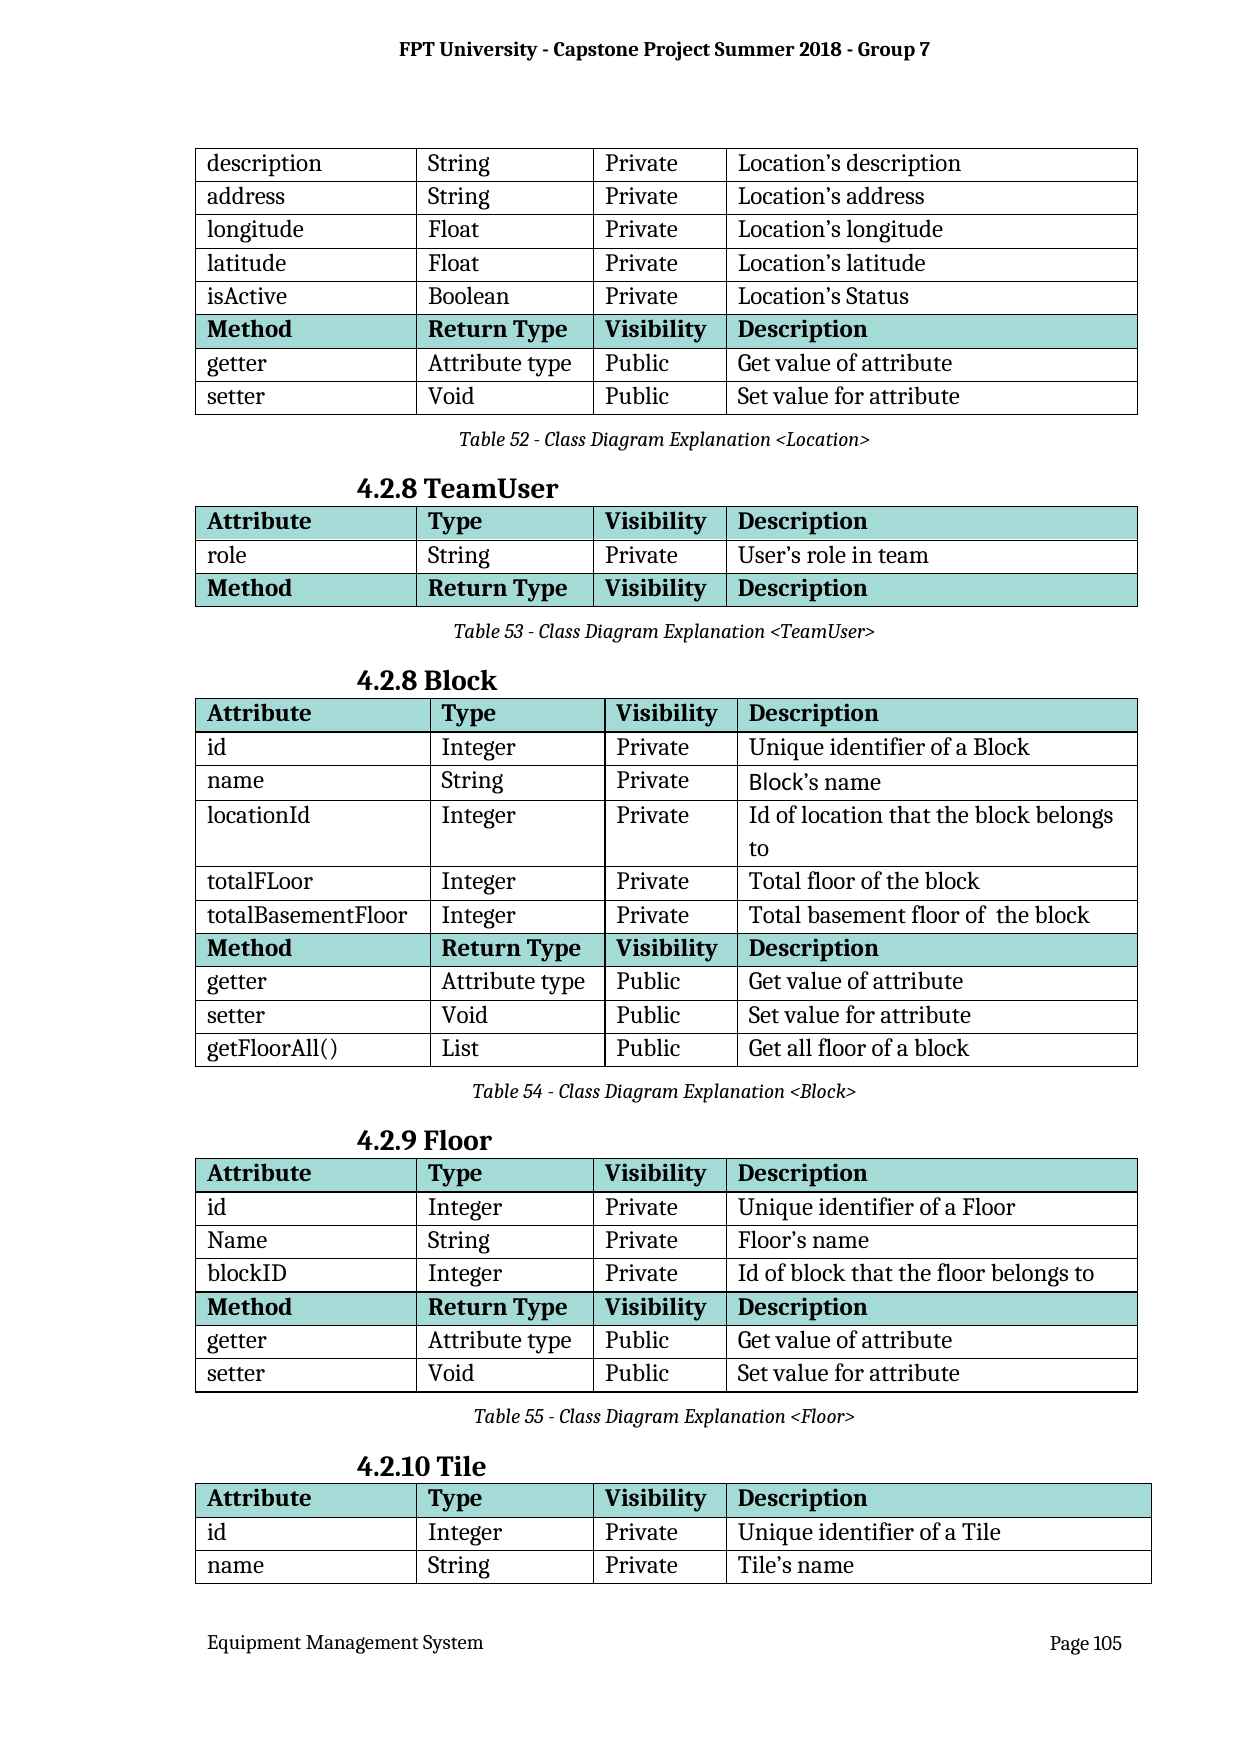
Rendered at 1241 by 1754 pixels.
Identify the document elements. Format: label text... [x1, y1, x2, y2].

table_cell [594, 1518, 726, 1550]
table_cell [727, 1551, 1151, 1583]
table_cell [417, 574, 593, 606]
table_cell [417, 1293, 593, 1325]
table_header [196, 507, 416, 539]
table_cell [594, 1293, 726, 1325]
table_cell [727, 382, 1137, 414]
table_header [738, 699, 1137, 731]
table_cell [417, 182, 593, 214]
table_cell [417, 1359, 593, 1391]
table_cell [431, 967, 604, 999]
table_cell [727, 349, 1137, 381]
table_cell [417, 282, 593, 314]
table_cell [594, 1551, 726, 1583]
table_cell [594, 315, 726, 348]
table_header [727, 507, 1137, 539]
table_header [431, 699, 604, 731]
text Table 55 - Class Diagram Explanation <Floor> [207, 1405, 1122, 1429]
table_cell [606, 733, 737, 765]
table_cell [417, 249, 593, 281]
text Table 52 - Class Diagram Explanation <Location> [207, 428, 1122, 452]
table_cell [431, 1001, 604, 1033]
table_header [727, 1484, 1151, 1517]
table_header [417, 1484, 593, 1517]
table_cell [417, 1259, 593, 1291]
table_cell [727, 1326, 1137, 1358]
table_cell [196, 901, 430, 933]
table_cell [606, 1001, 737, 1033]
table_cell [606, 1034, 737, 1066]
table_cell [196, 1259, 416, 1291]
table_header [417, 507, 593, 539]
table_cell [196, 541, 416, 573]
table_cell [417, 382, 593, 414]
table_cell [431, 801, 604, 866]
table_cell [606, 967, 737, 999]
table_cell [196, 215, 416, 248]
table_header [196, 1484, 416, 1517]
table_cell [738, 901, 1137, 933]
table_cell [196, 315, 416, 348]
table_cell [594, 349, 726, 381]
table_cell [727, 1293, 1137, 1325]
text Table 54 - Class Diagram Explanation <Block> [207, 1080, 1122, 1104]
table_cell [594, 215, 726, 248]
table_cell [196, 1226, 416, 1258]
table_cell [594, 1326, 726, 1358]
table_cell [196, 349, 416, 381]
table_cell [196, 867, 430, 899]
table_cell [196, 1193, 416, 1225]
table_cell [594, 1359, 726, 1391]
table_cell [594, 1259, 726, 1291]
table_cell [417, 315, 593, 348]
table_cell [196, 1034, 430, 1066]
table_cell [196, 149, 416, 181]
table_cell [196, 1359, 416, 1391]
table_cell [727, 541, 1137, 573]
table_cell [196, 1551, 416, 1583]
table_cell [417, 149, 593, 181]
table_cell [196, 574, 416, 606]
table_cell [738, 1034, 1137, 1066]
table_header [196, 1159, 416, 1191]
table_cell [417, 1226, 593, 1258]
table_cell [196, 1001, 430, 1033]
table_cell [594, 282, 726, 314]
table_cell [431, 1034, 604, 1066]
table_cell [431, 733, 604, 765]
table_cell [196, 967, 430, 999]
subtitle 4.2.8 TeamUser [357, 473, 1122, 506]
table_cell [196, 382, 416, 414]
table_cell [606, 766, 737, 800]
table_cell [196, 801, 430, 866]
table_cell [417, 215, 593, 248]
text Table 53 - Class Diagram Explanation <TeamUser> [207, 620, 1122, 644]
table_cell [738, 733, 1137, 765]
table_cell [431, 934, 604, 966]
subtitle 4.2.10 Tile [357, 1450, 1122, 1483]
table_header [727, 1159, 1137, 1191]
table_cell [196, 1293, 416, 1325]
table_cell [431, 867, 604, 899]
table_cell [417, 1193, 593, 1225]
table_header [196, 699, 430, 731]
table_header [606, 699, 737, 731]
subtitle 4.2.8 Block [357, 664, 1122, 698]
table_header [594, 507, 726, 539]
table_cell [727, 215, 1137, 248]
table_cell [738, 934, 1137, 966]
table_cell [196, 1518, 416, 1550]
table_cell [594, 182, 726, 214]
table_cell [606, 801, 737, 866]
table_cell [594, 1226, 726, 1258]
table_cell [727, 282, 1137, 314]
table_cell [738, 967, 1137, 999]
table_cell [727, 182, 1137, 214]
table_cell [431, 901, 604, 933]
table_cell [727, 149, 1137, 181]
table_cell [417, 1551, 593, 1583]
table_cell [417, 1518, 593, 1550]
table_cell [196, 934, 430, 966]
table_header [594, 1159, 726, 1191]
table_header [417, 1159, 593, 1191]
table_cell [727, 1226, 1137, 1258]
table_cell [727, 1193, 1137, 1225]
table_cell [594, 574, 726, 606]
subtitle 4.2.9 Floor [357, 1124, 1122, 1158]
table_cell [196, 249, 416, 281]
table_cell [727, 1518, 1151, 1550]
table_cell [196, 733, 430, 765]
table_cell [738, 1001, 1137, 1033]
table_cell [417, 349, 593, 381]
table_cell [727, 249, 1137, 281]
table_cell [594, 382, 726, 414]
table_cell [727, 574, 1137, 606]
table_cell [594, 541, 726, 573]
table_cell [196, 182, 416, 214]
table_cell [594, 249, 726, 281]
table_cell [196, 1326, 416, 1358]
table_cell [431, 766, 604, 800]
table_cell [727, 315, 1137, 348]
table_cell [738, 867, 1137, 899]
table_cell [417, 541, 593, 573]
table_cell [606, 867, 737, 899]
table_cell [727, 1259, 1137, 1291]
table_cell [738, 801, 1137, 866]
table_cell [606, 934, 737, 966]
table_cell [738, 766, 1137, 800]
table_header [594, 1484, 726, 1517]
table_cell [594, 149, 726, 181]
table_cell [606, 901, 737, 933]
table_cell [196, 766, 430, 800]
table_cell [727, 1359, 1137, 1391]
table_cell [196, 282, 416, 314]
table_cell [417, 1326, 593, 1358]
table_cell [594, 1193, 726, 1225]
